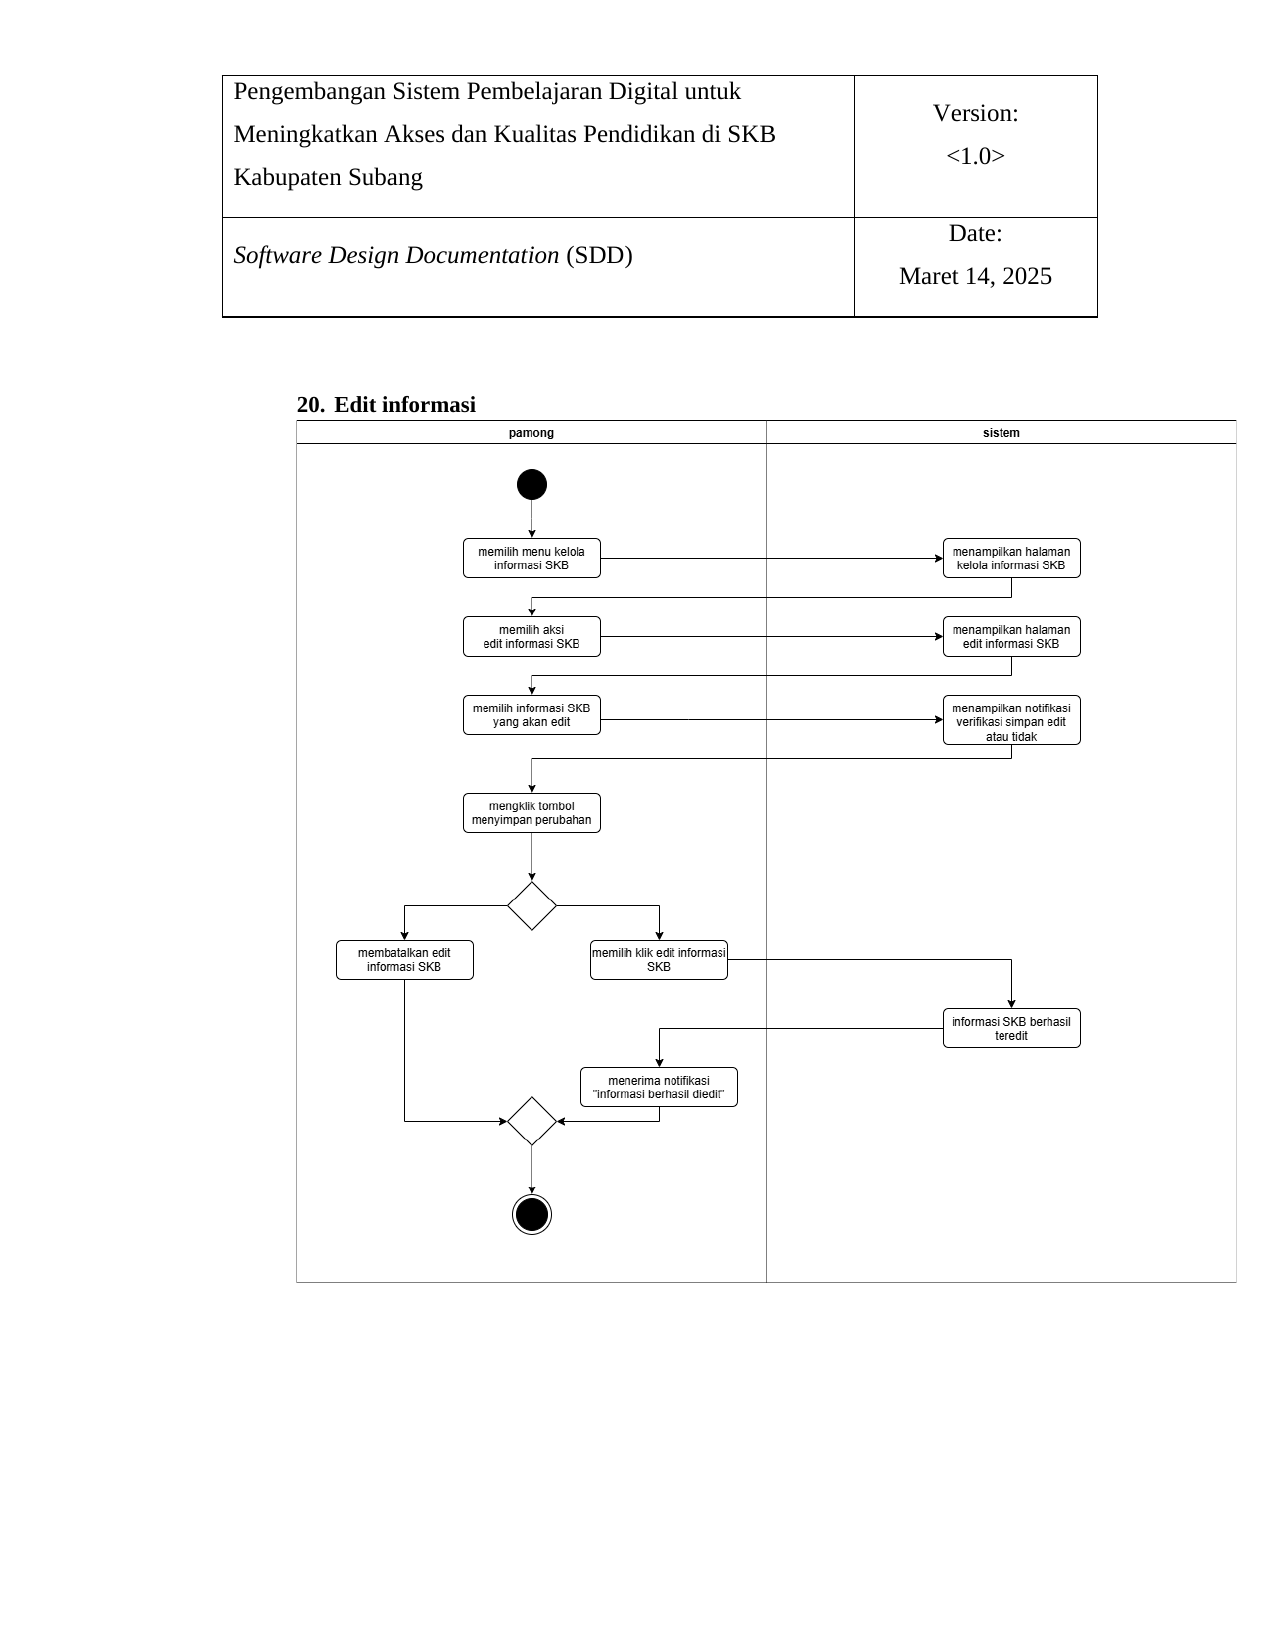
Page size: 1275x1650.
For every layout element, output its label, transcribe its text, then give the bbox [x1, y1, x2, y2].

list Edit informasi [297, 391, 1098, 417]
picture [296, 420, 1237, 1283]
